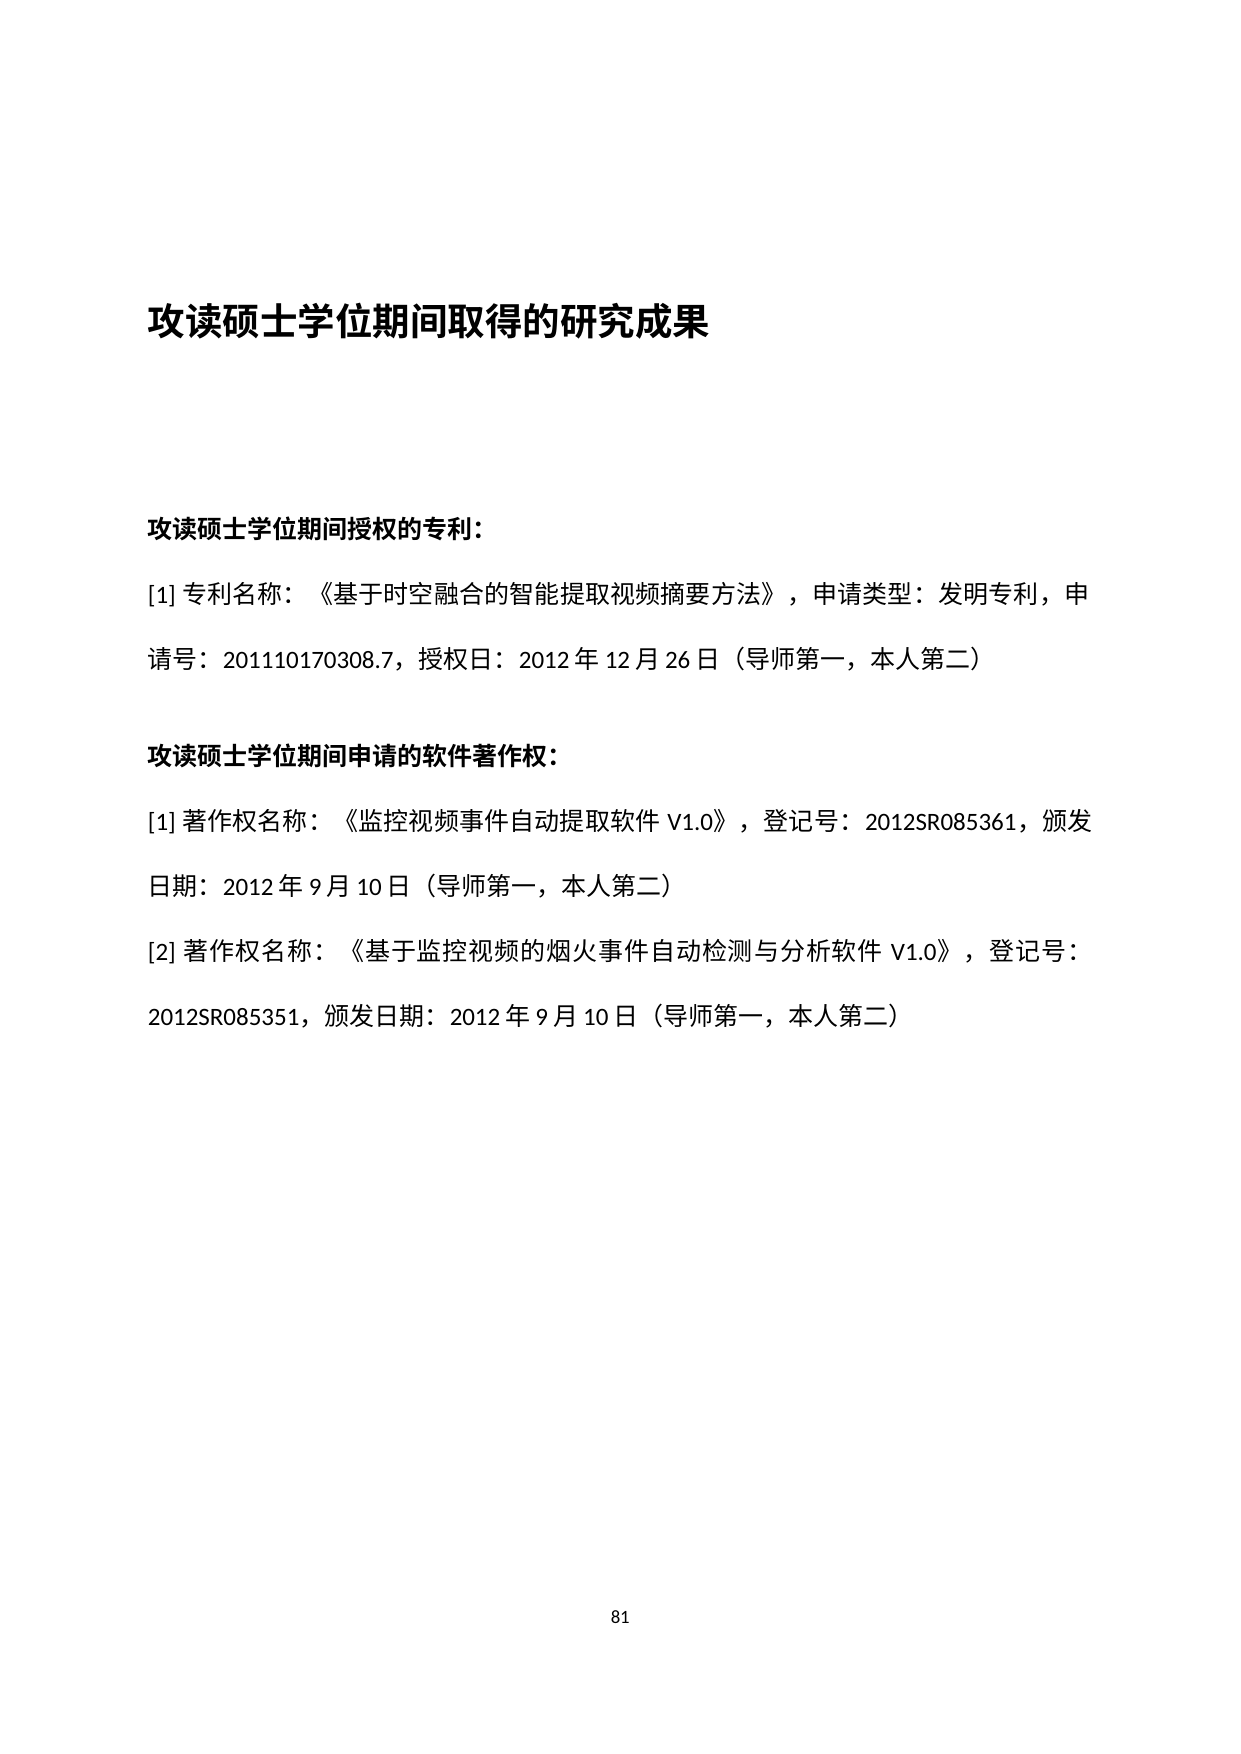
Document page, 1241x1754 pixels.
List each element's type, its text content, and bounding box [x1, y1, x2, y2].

subtitle 攻读硕士学位期间取得的研究成果 [148, 287, 1092, 352]
text [2] 著作权名称：《基于监控视频的烟火事件自动检测与分析软件V1.0》，登记号：2012SR085351，颁发日期：2012年9月10日（导师第一，本人第二） [148, 917, 1092, 1047]
text [1] 著作权名称：《监控视频事件自动提取软件V1.0》，登记号：2012SR085361，颁发日期：2012年9月10日（导师第一，本人第二） [148, 787, 1092, 917]
text 攻读硕士学位期间授权的专利： [148, 495, 1092, 560]
text 攻读硕士学位期间申请的软件著作权： [148, 722, 1092, 787]
text [1] 专利名称：《基于时空融合的智能提取视频摘要方法》，申请类型：发明专利，申请号：201110170308.7，授权日：2012年12月26日（导师第一，本人第二） [148, 560, 1092, 690]
